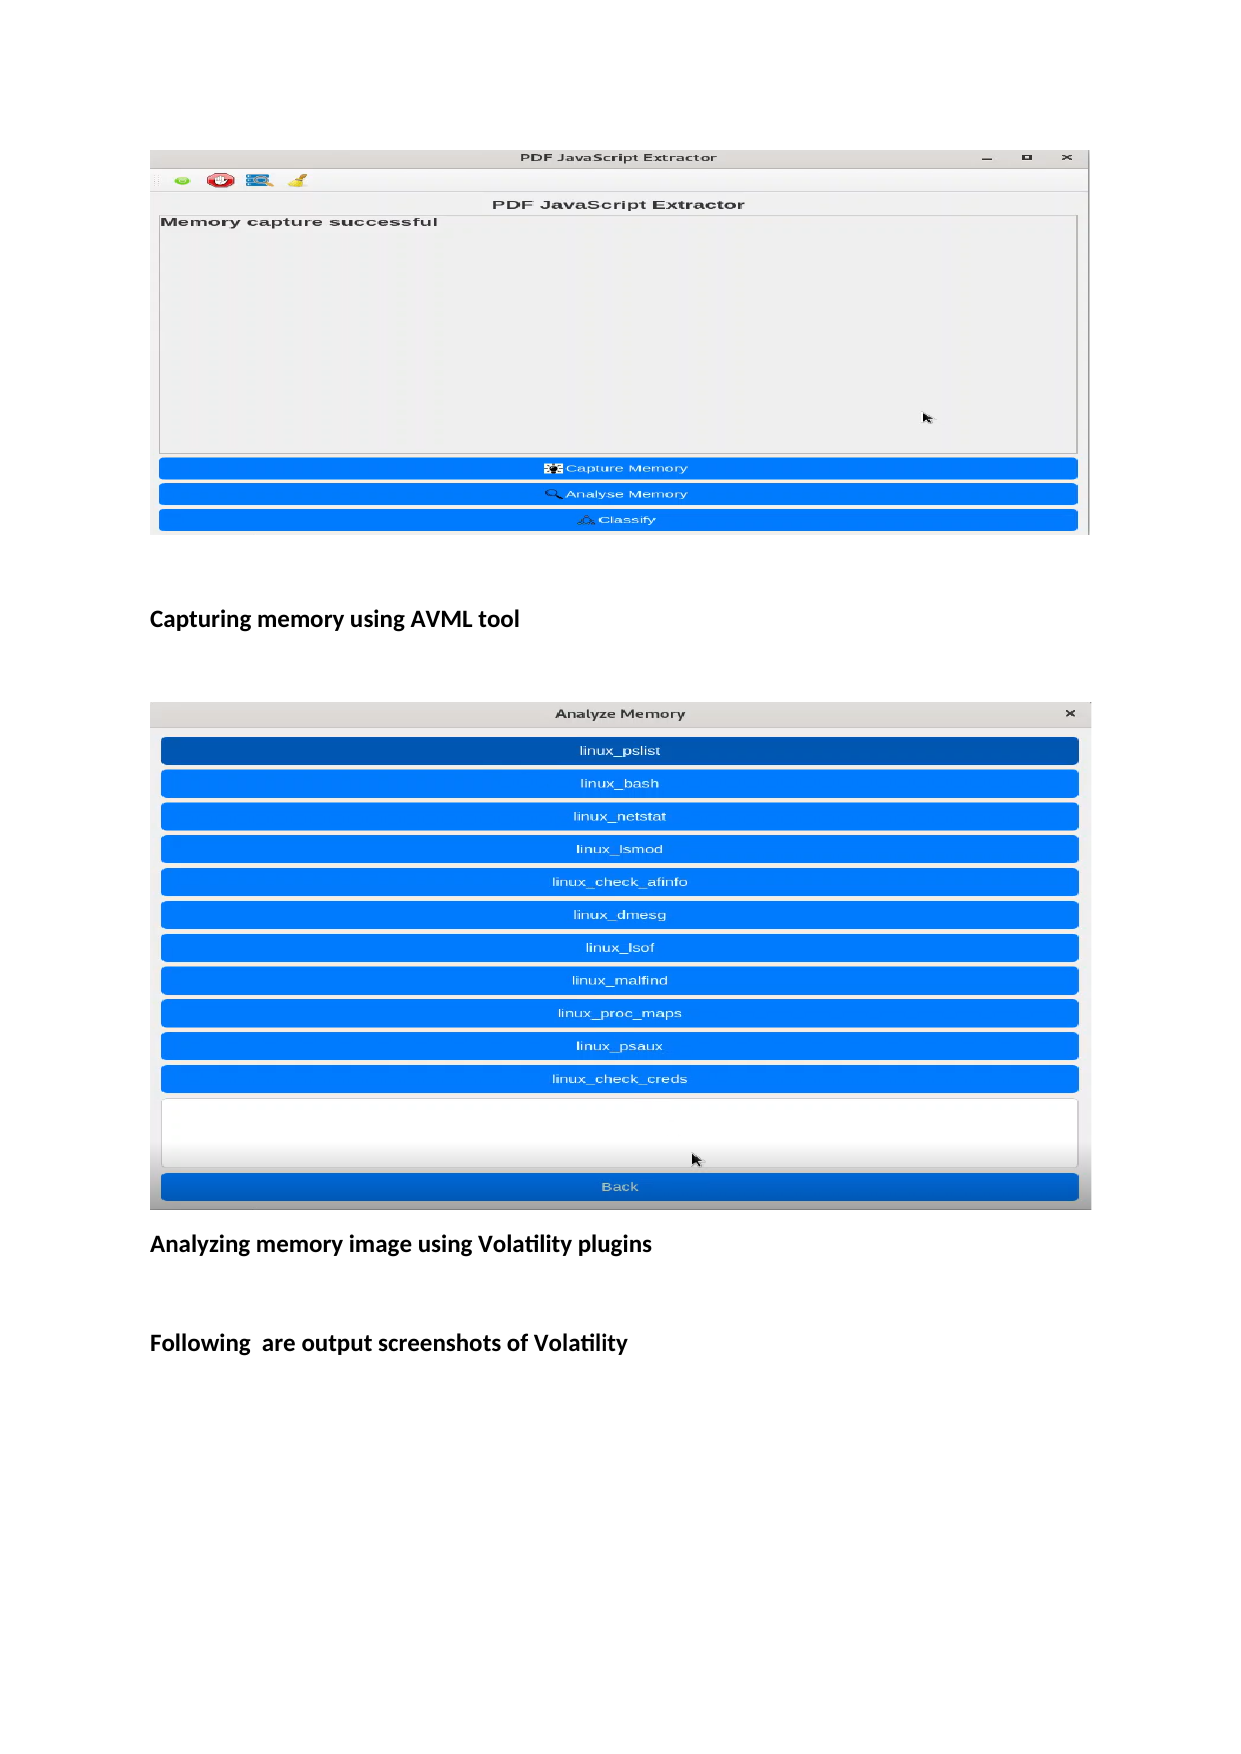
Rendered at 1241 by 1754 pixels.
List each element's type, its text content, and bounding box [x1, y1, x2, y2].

text Capturing memory using AVML tool [150, 603, 1090, 634]
text Analyzing memory image using Volatility plugins [150, 1228, 1090, 1259]
picture [150, 150, 1090, 535]
text Following are output screenshots of Volatility [150, 1328, 1090, 1358]
picture [150, 702, 1092, 1210]
